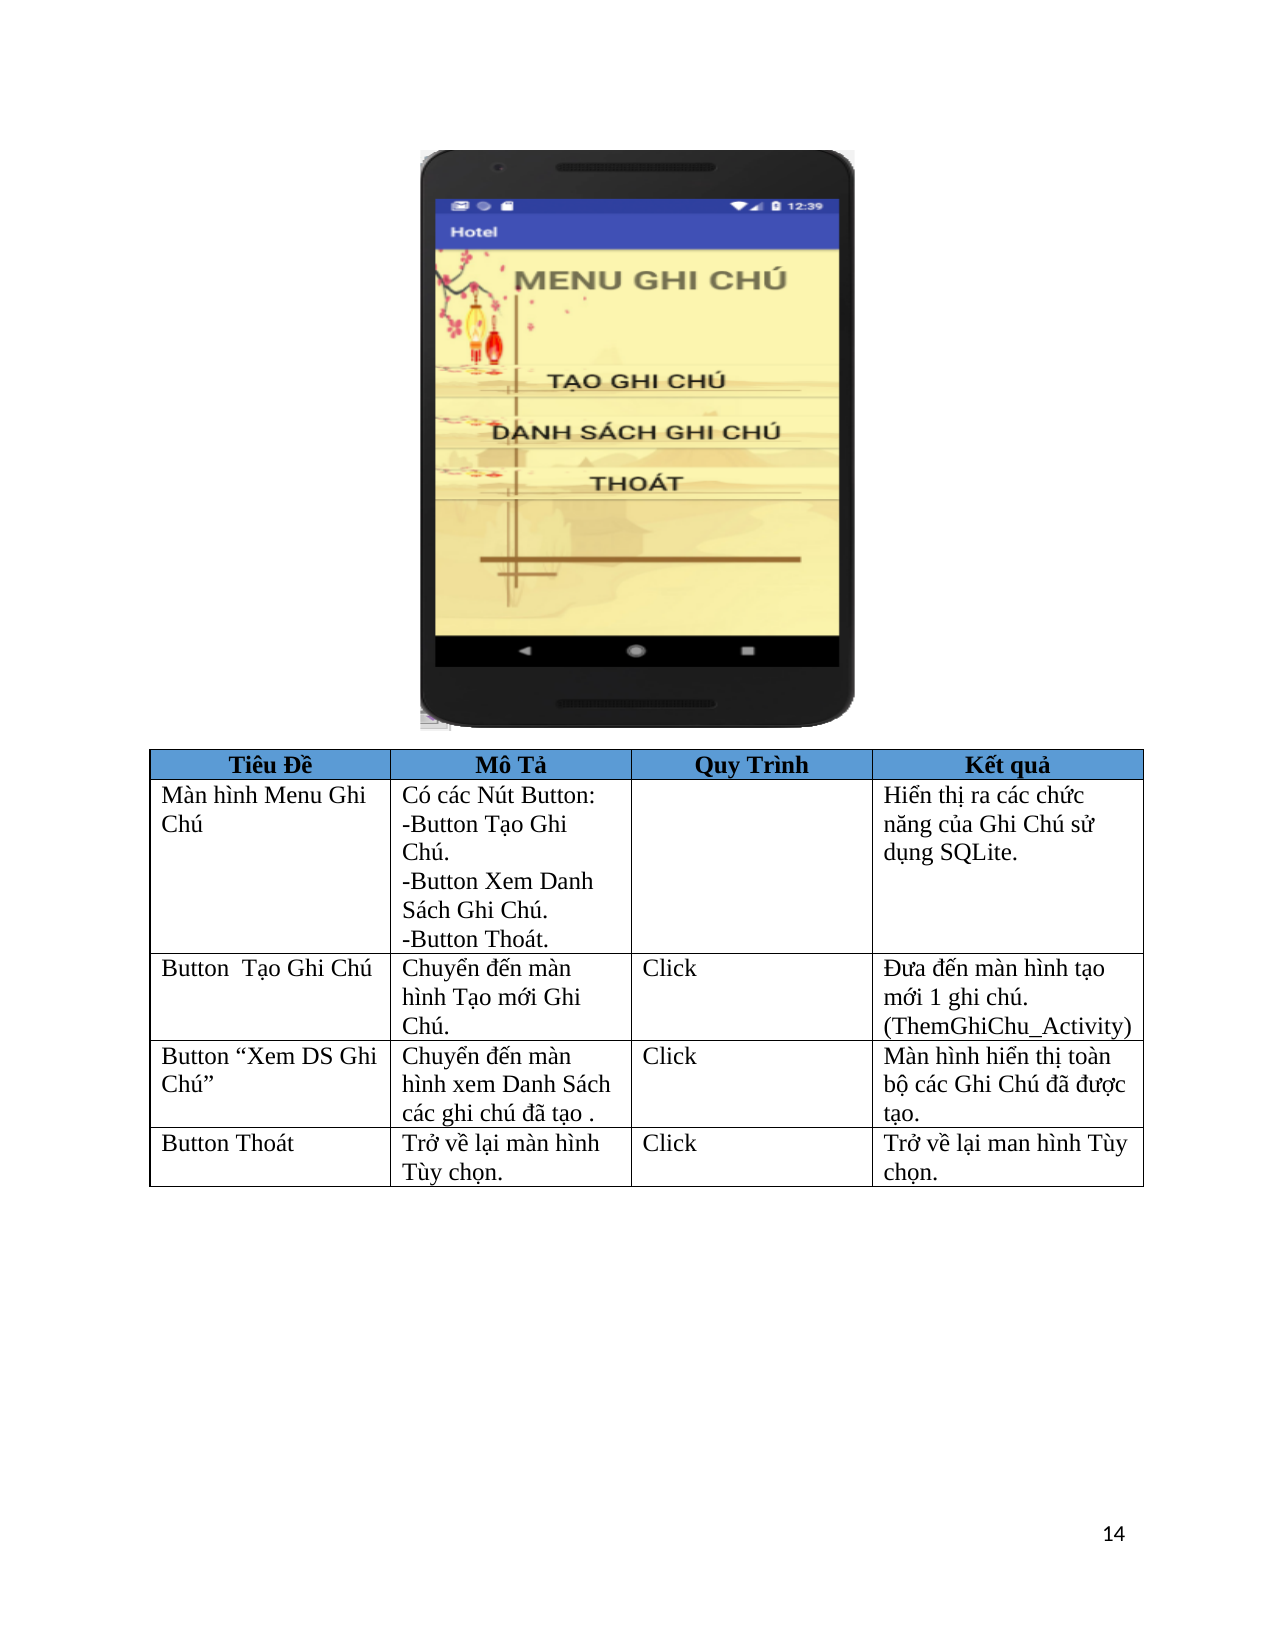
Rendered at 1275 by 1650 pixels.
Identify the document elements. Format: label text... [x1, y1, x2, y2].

table_cell Đưa đến màn hình tạo mới 1 ghi chú. (ThemGhiChu_Activity) [873, 954, 1143, 1040]
table_header Kết quả [873, 750, 1143, 779]
table_cell Button “Xem DS Ghi Chú” [151, 1041, 390, 1127]
table_cell Chuyển đến màn hình xem Danh Sách các ghi chú đã tạo . [391, 1041, 631, 1127]
table_cell Button Thoát [151, 1128, 390, 1186]
table_cell Button Tạo Ghi Chú [151, 954, 390, 1040]
table_cell Trở về lại màn hình Tùy chọn. [391, 1128, 631, 1186]
table_header Quy Trình [632, 750, 872, 779]
table_cell [632, 780, 872, 952]
table_header Tiêu Đề [151, 750, 390, 779]
table_cell Click [632, 954, 872, 1040]
table_cell Hiển thị ra các chức năng của Ghi Chú sử dụng SQLite. [873, 780, 1143, 952]
table_cell Màn hình Menu Ghi Chú [151, 780, 390, 952]
table_cell Click [632, 1128, 872, 1186]
table_cell Có các Nút Button: -Button Tạo Ghi Chú. -Button Xem Danh Sách Ghi Chú. -Button Thoát. [391, 780, 631, 952]
table_cell Click [632, 1041, 872, 1127]
table_cell Trở về lại man hình Tùy chọn. [873, 1128, 1143, 1186]
picture [420, 150, 855, 731]
table_header Mô Tả [391, 750, 631, 779]
table_cell Chuyển đến màn hình Tạo mới Ghi Chú. [391, 954, 631, 1040]
table_cell Màn hình hiển thị toàn bộ các Ghi Chú đã được tạo. [873, 1041, 1143, 1127]
